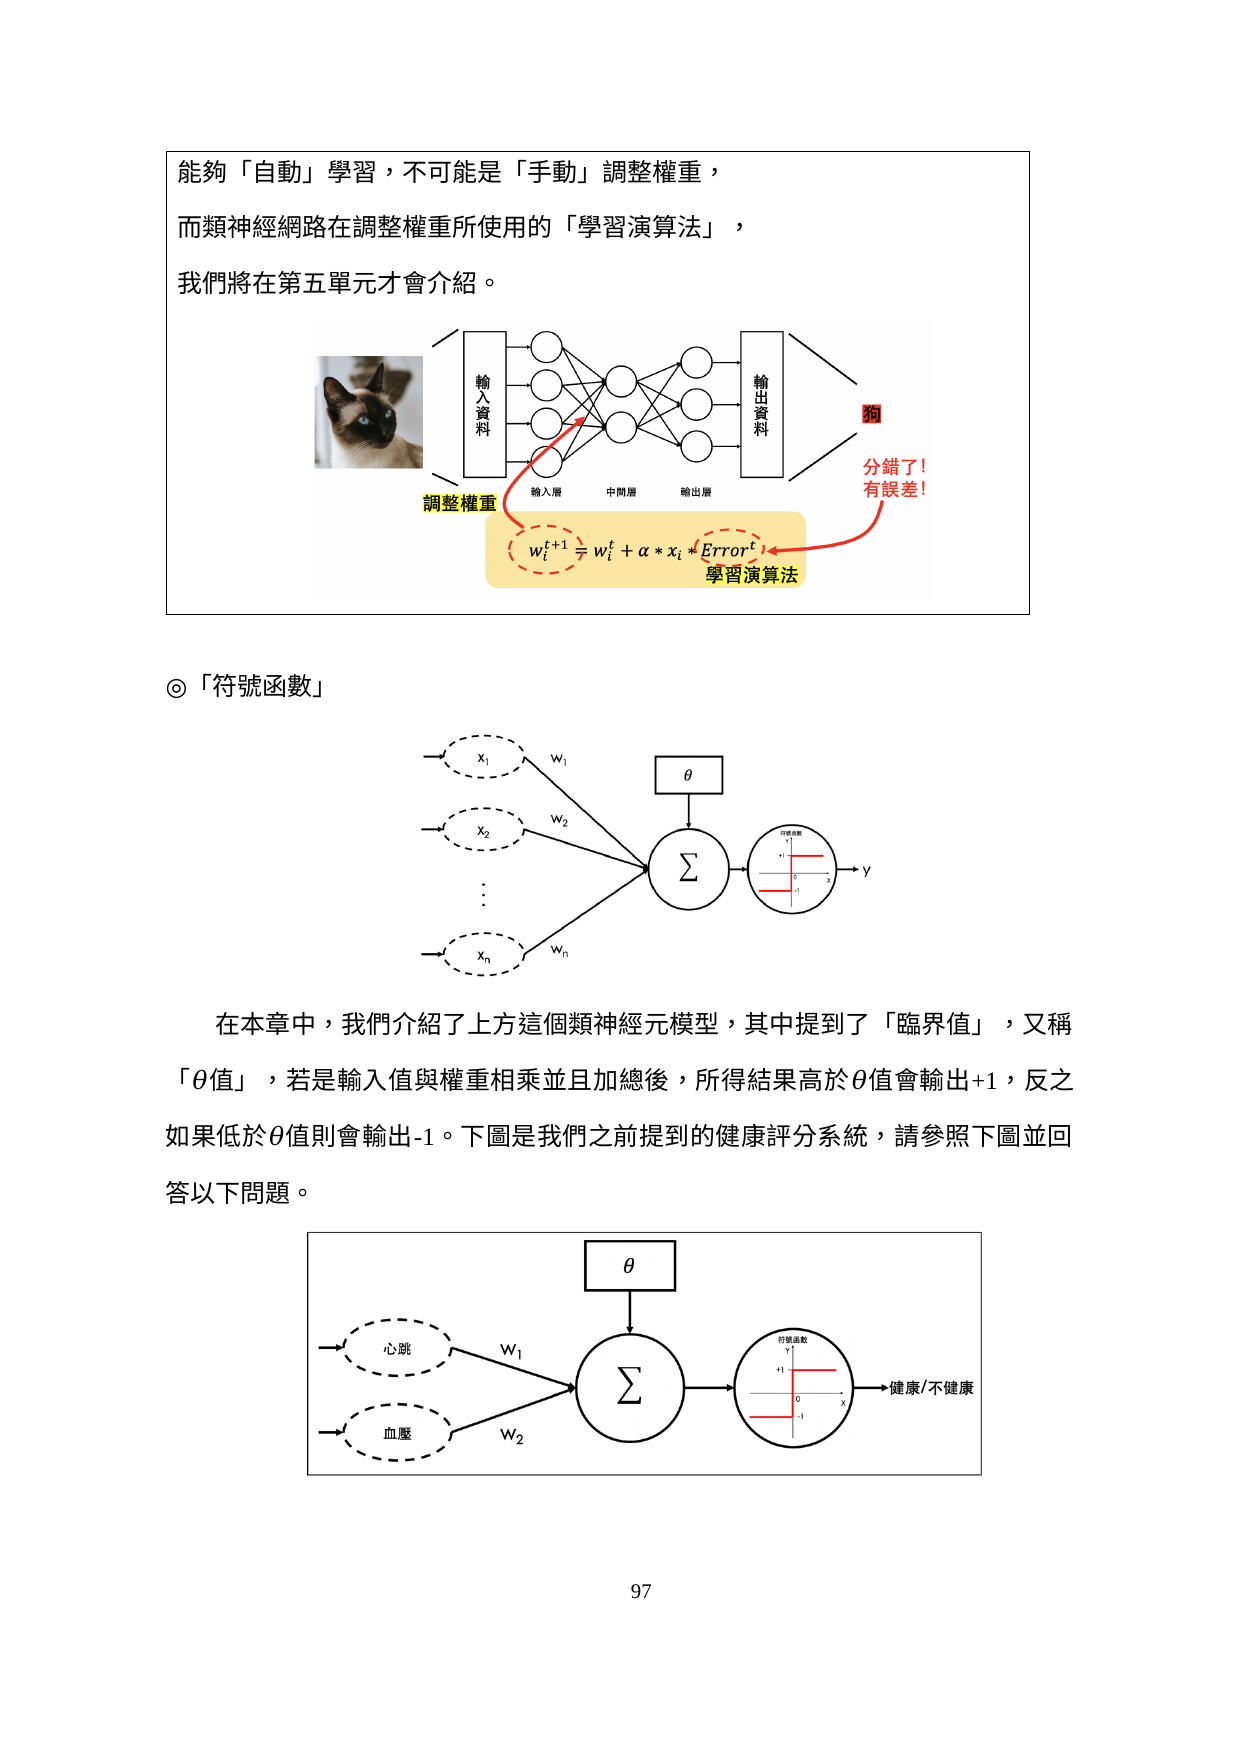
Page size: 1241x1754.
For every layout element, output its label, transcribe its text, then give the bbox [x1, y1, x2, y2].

text ◎「符號函數」 [165, 666, 1075, 702]
text 在本章中，我們介紹了上方這個類神經元模型，其中提到了「臨界值」，又稱「𝜃值」，若是輸入值與權重相乘並且加總後，所得結果高於𝜃值會輸出+1，反之如果低於𝜃值則會輸出-1。下圖是我們之前提到的健康評分系統，請參照下圖並回答以下問題。 [165, 1004, 1075, 1210]
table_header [167, 152, 1029, 614]
picture [312, 318, 933, 600]
picture [408, 720, 883, 990]
picture [304, 1228, 986, 1479]
